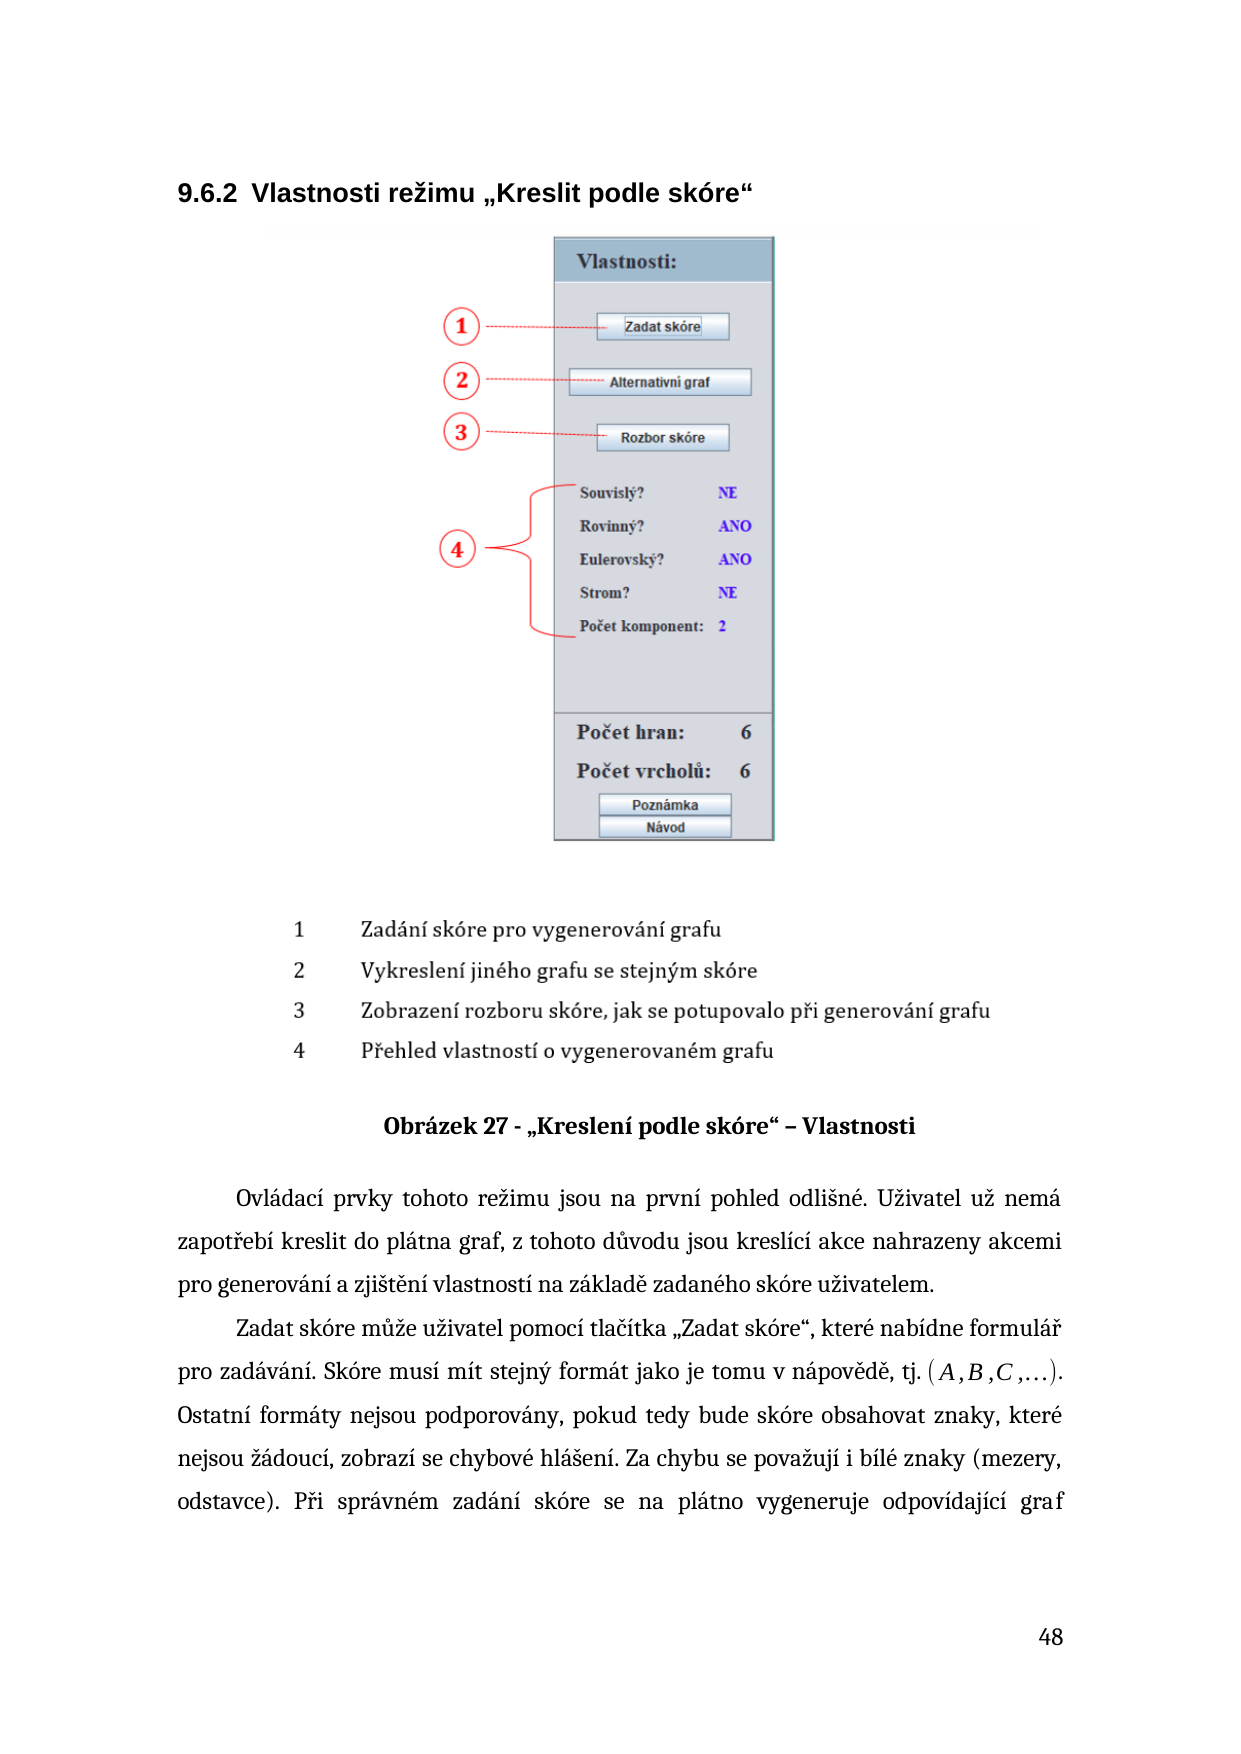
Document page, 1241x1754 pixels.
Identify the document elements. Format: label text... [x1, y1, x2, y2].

text Obrázek 27 - „Kreslení podle skóre“ – Vlastnosti [236, 1112, 1063, 1141]
picture [259, 230, 1040, 1098]
subtitle Vlastnosti režimu „Kreslit podle skóre“ [177, 177, 1063, 208]
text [177, 1313, 1063, 1516]
text Ovládací prvky tohoto režimu jsou na první pohled odlišné. Uživatel už nemá zapotřebí kreslit do plátna graf, z tohoto důvodu jsou kreslící akce nahrazeny akcemi pro generování a zjištění vlastností na základě zadaného skóre uživatelem. [177, 1184, 1063, 1299]
